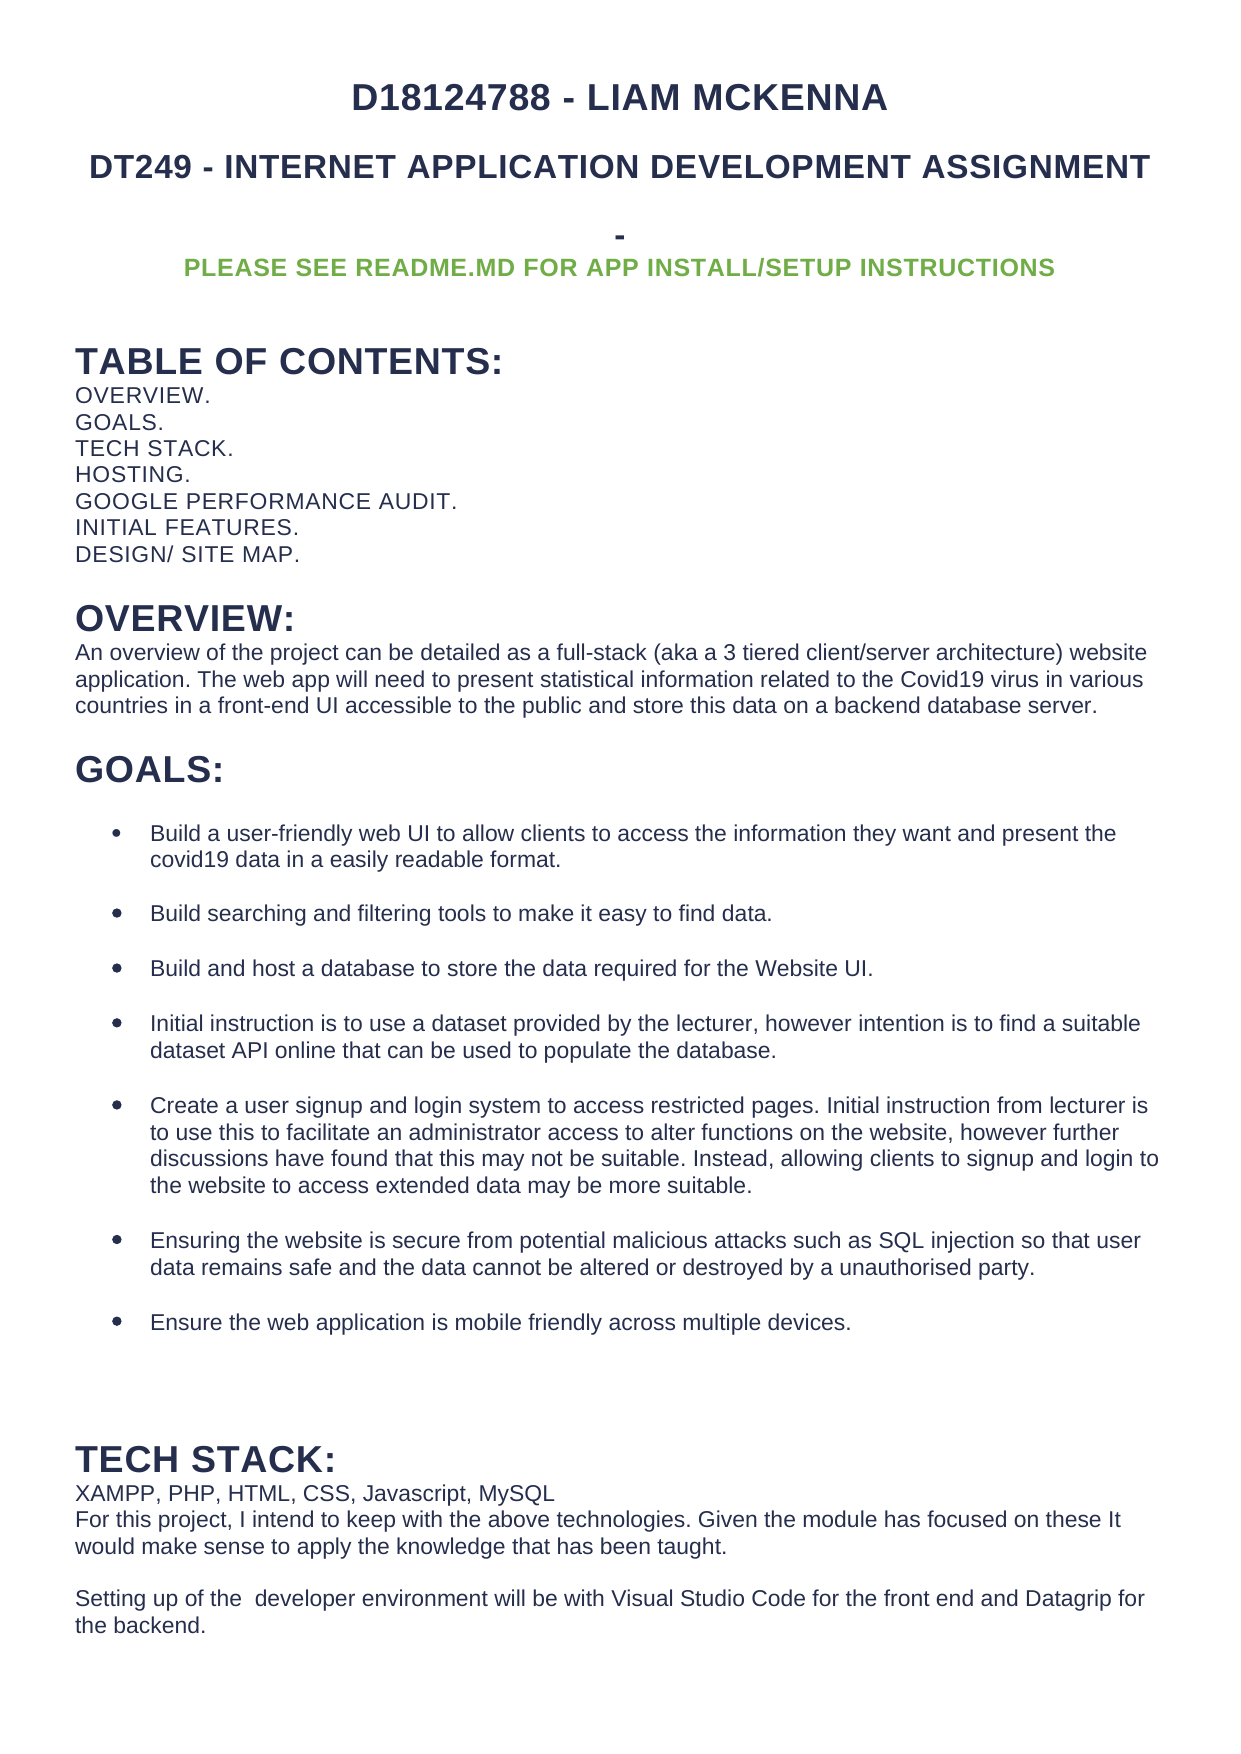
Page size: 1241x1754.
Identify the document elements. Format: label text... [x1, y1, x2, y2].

list Build a user-friendly web UI to allow clients to access the information they want and present the covid19 data in a easily readable format. [112, 820, 1165, 900]
text - PLEASE SEE README.Md for APP install/setup instructions [75, 215, 1165, 310]
text OVERVIEW: An overview of the project can be detailed as a full-stack (aka a 3 tiered client/server architecture) website application. The web app will need to present statistical information related to the Covid19 virus in various countries in a front-end UI accessible to the public and store this data on a backend database server. [75, 596, 1165, 718]
list Build and host a database to store the data required for the Website UI. [112, 955, 1165, 1010]
text dt249 - Internet Application development Assignment [75, 147, 1165, 186]
list Build searching and filtering tools to make it easy to find data. [112, 900, 1165, 955]
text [75, 1437, 1165, 1664]
text Table of Contents: Overview. Goals. TECH STACK. HOSTING. GOOGLE PERFORMANCE AUDIT. INITIAL FEATURES. DESIGN/ Site Map. [75, 339, 1165, 567]
list Initial instruction is to use a dataset provided by the lecturer, however intention is to find a suitable dataset API online that can be used to populate the database. [112, 1010, 1165, 1063]
text goals: [75, 747, 1165, 791]
text d18124788 - Liam McKenna [75, 75, 1165, 118]
list Create a user signup and login system to access restricted pages. Initial instruction from lecturer is to use this to facilitate an administrator access to alter functions on the website, however further discussions have found that this may not be suitable. Instead, allowing clients to signup and login to the website to access extended data may be more suitable. [112, 1092, 1165, 1198]
list Ensure the web application is mobile friendly across multiple devices. [112, 1308, 1165, 1335]
list Ensuring the website is secure from potential malicious attacks such as SQL injection so that user data remains safe and the data cannot be altered or destroyed by a unauthorised party. [112, 1227, 1165, 1280]
